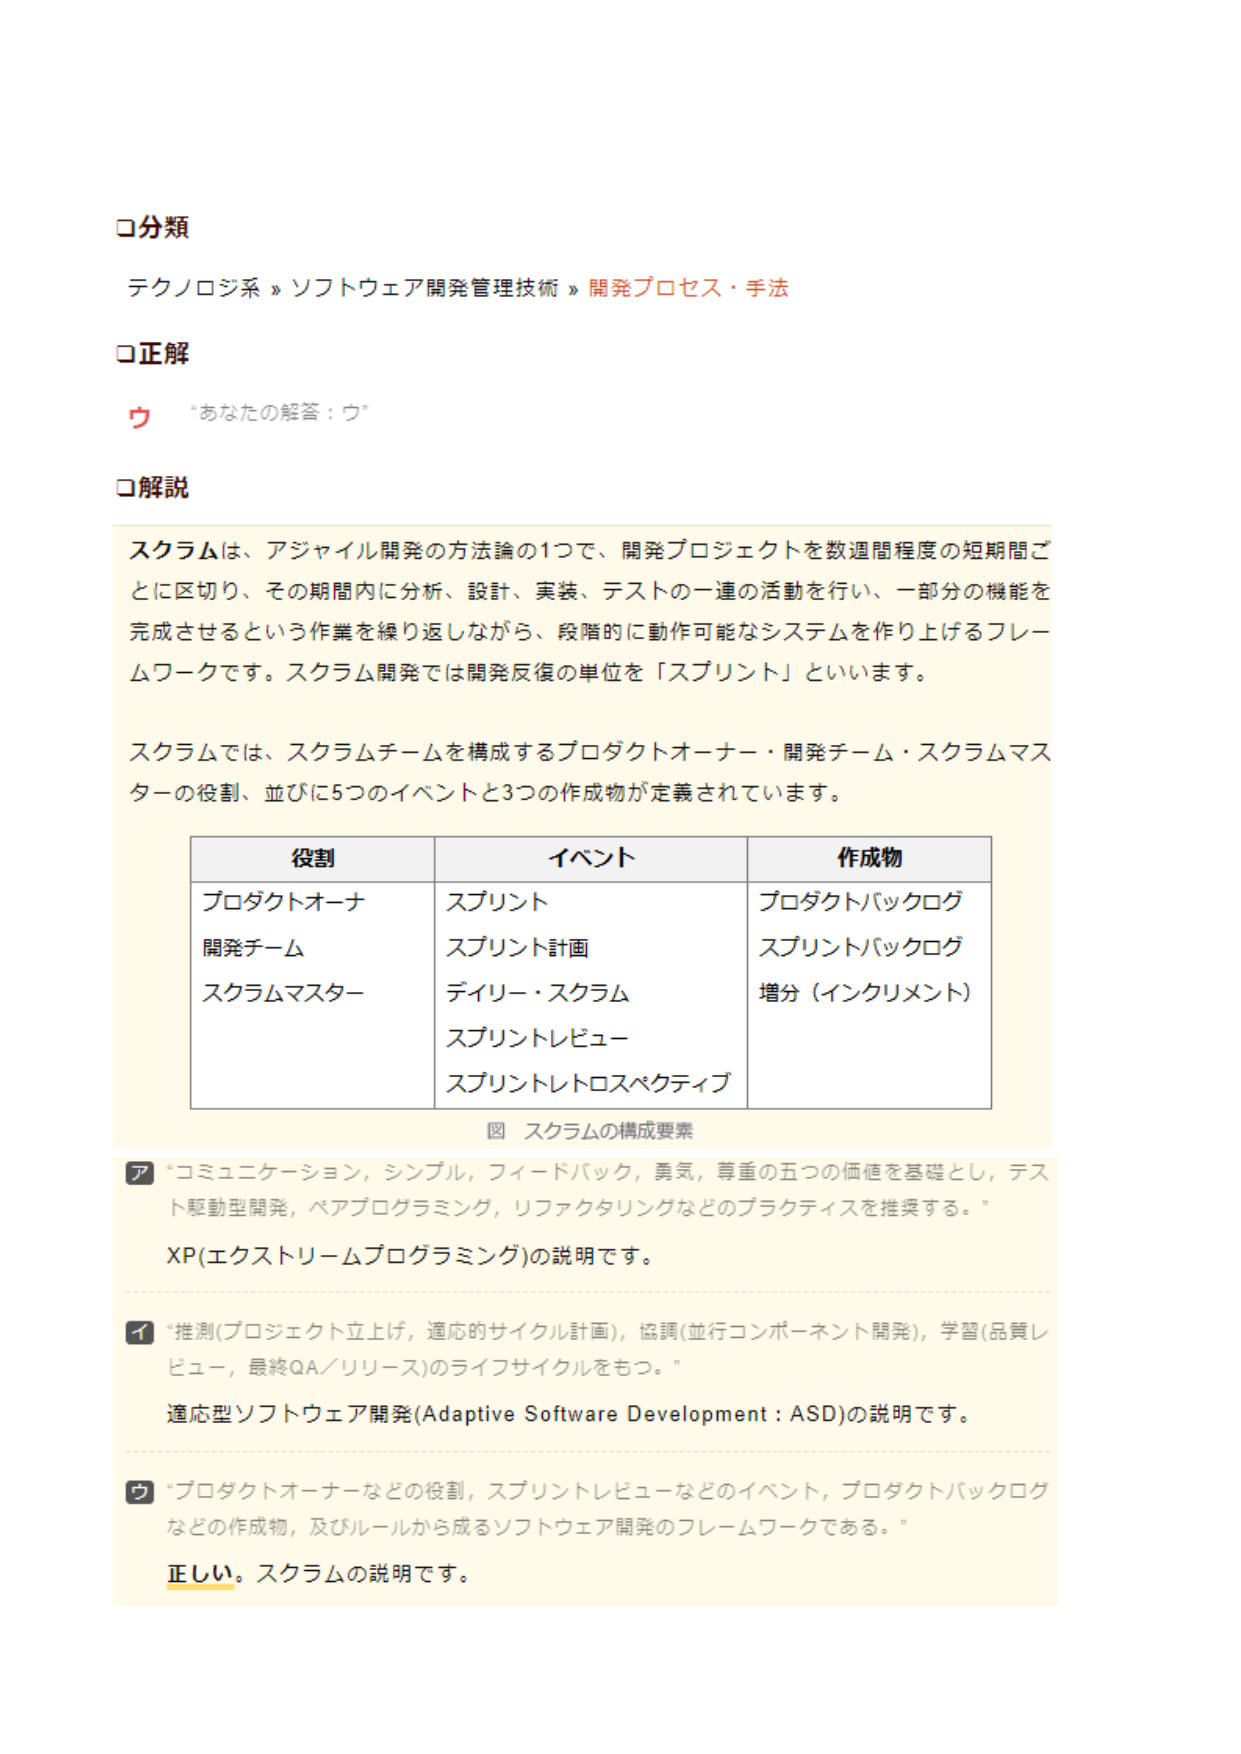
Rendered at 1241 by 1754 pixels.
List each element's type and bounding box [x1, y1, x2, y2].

picture [112, 202, 855, 440]
picture [112, 464, 1052, 1149]
picture [112, 1157, 1058, 1606]
